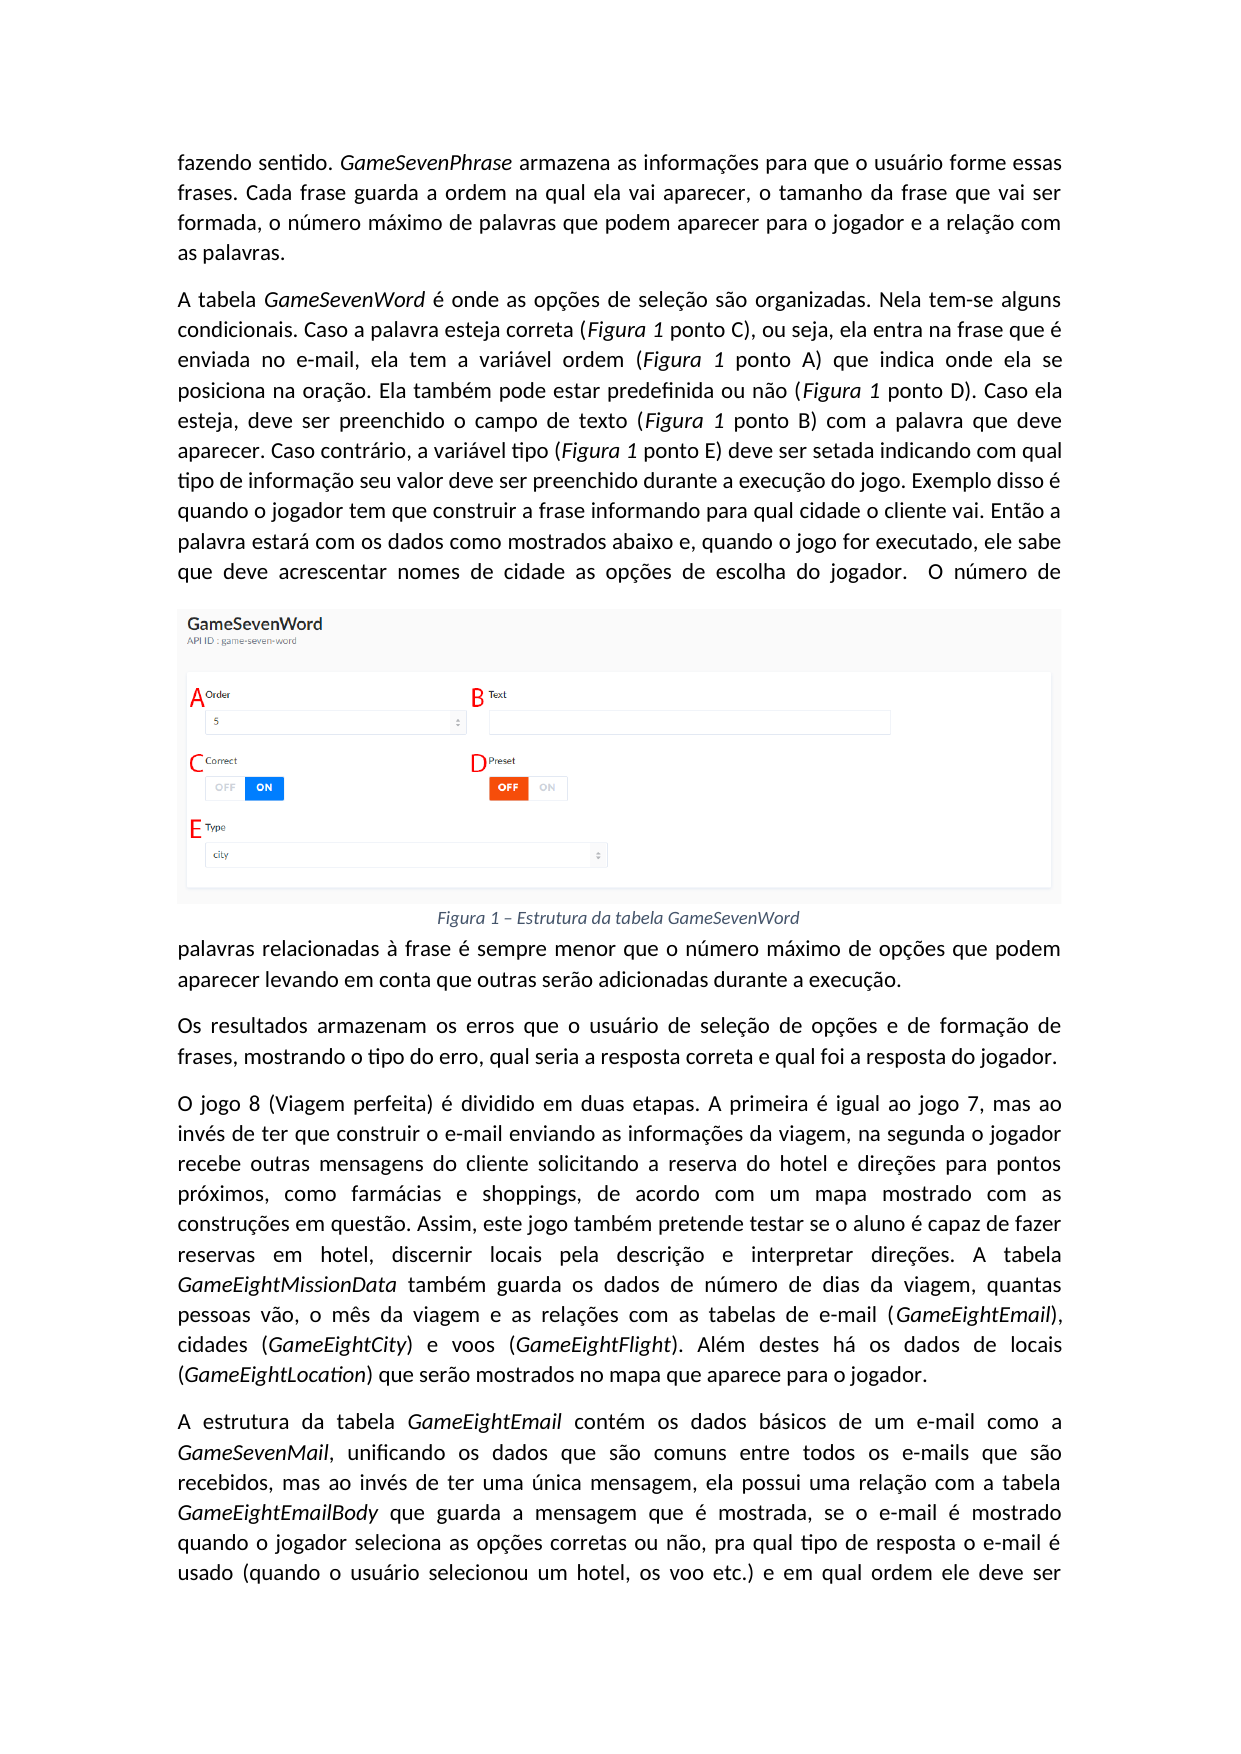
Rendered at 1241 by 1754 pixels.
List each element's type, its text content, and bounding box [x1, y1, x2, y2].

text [177, 148, 1063, 266]
text Os resultados armazenam os erros que o usuário de seleção de opções e de formação de frases, mostrando o tipo do erro, qual seria a resposta correta e qual foi a resposta do jogador. [177, 1012, 1063, 1070]
picture [177, 609, 1062, 904]
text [177, 1407, 1063, 1586]
text O jogo 8 (Viagem perfeita) é dividido em duas etapas. A primeira é igual ao jogo 7, mas ao invés de ter que construir o e-mail enviando as informações da viagem, na segunda o jogador recebe outras mensagens do cliente solicitando a reserva do hotel e direções para pontos próximos, como farmácias e shoppings, de acordo com um mapa mostrado com as construções em questão. Assim, este jogo também pretende testar se o aluno é capaz de fazer reservas em hotel, discernir locais pela descrição e interpretar direções. A tabela GameEightMissionData também guarda os dados de número de dias da viagem, quantas pessoas vão, o mês da viagem e as relações com as tabelas de e-mail (GameEightEmail), cidades (GameEightCity) e voos (GameEightFlight). Além destes há os dados de locais (GameEightLocation) que serão mostrados no mapa que aparece para o jogador. [177, 1089, 1063, 1388]
